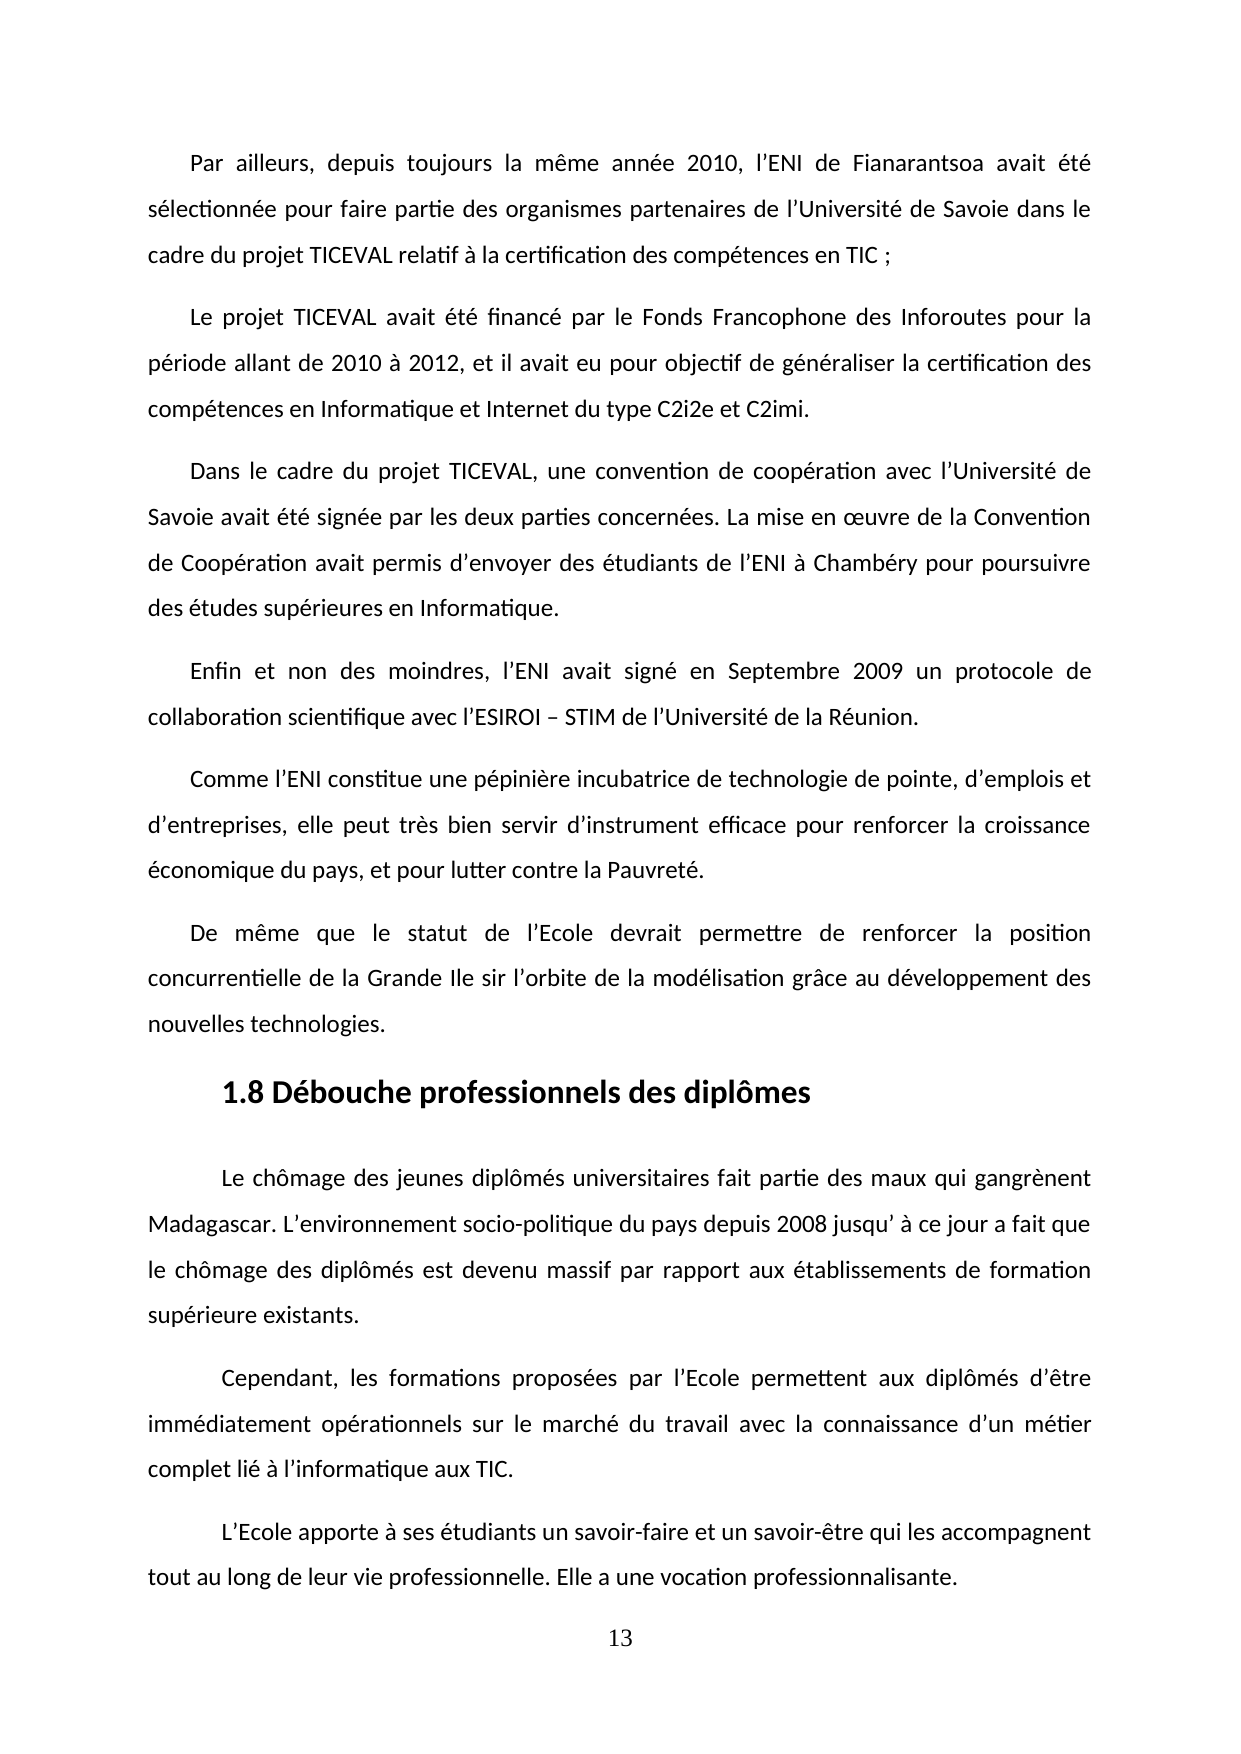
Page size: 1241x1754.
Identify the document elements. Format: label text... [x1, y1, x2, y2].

subtitle Débouche professionnels des diplômes [221, 1071, 1093, 1111]
text Le chômage des jeunes diplômés universitaires fait partie des maux qui gangrènent Madagascar. L’environnement socio-politique du pays depuis 2008 jusqu’ à ce jour a fait que le chômage des diplômés est devenu massif par rapport aux établissements de formation supérieure existants. [148, 1162, 1093, 1330]
text L’Ecole apporte à ses étudiants un savoir-faire et un savoir-être qui les accompagnent tout au long de leur vie professionnelle. Elle a une vocation professionnalisante. [148, 1516, 1093, 1592]
text Cependant, les formations proposées par l’Ecole permettent aux diplômés d’être immédiatement opérationnels sur le marché du travail avec la connaissance d’un métier complet lié à l’informatique aux TIC. [148, 1362, 1093, 1484]
text Dans le cadre du projet TICEVAL, une convention de coopération avec l’Université de Savoie avait été signée par les deux parties concernées. La mise en œuvre de la Convention de Coopération avait permis d’envoyer des étudiants de l’ENI à Chambéry pour poursuivre des études supérieures en Informatique. [148, 455, 1093, 623]
text Par ailleurs, depuis toujours la même année 2010, l’ENI de Fianarantsoa avait été sélectionnée pour faire partie des organismes partenaires de l’Université de Savoie dans le cadre du projet TICEVAL relatif à la certification des compétences en TIC ; [148, 148, 1093, 269]
text De même que le statut de l’Ecole devrait permettre de renforcer la position concurrentielle de la Grande Ile sir l’orbite de la modélisation grâce au développement des nouvelles technologies. [148, 917, 1093, 1039]
text Enfin et non des moindres, l’ENI avait signé en Septembre 2009 un protocole de collaboration scientifique avec l’ESIROI – STIM de l’Université de la Réunion. [148, 655, 1093, 731]
text Le projet TICEVAL avait été financé par le Fonds Francophone des Inforoutes pour la période allant de 2010 à 2012, et il avait eu pour objectif de généraliser la certification des compétences en Informatique et Internet du type C2i2e et C2imi. [148, 301, 1093, 423]
text Comme l’ENI constitue une pépinière incubatrice de technologie de pointe, d’emplois et d’entreprises, elle peut très bien servir d’instrument efficace pour renforcer la croissance économique du pays, et pour lutter contre la Pauvreté. [148, 763, 1093, 885]
